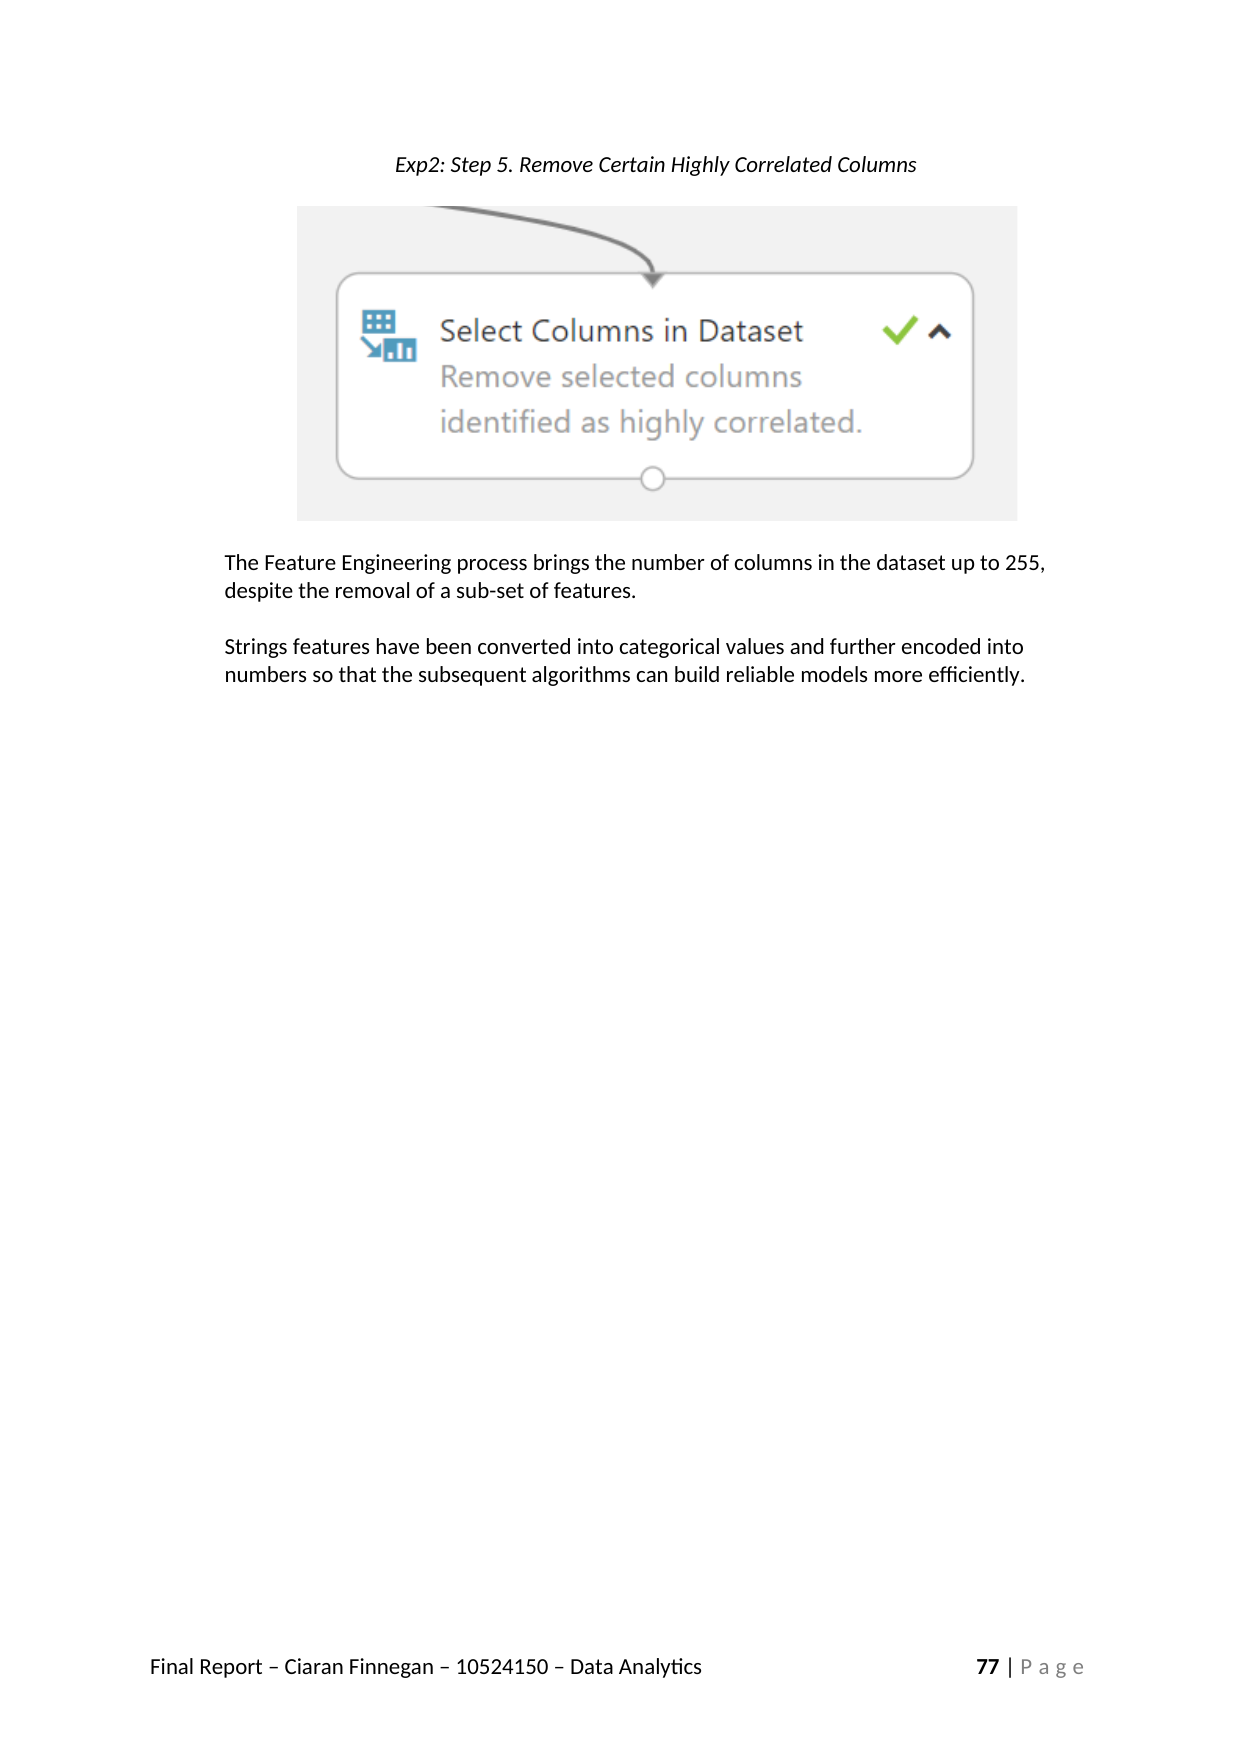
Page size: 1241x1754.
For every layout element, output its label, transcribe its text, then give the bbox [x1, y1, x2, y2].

text Strings features have been converted into categorical values and further encoded into numbers so that the subsequent algorithms can build reliable models more efficiently. [224, 632, 1090, 688]
text The Feature Engineering process brings the number of columns in the dataset up to 255, despite the removal of a sub-set of features. [224, 548, 1090, 604]
text Exp2: Step 5. Remove Certain Highly Correlated Columns [224, 150, 1090, 178]
picture [297, 206, 1018, 521]
